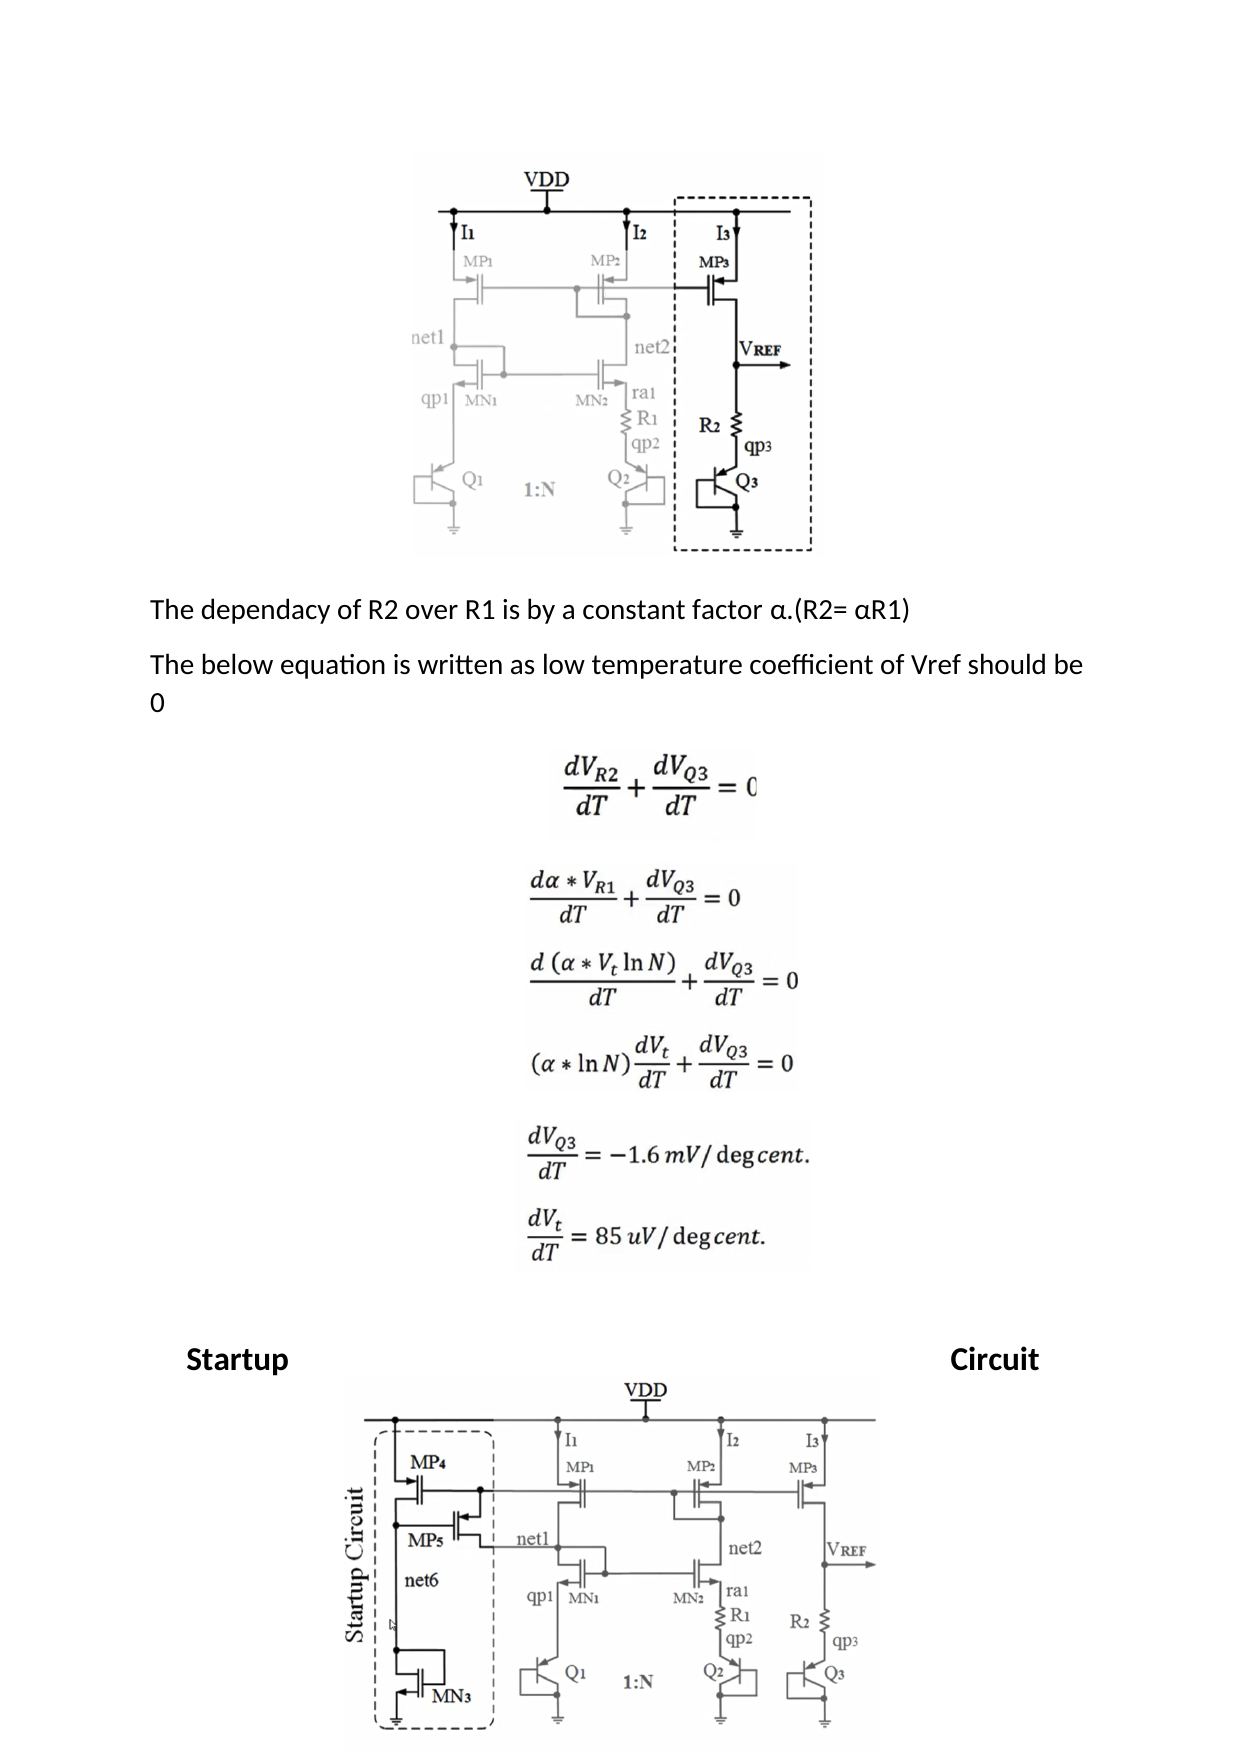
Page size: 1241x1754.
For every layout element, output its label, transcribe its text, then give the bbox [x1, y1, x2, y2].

picture [547, 749, 757, 841]
text The dependacy of R2 over R1 is by a constant factor α.(R2= αR1) [150, 591, 1090, 626]
text The below equation is written as low temperature coefficient of Vref should be 0 [150, 646, 1090, 720]
picture [526, 863, 798, 1092]
picture [412, 151, 825, 558]
text Startup Circuit [150, 1338, 1090, 1379]
picture [343, 1377, 881, 1752]
picture [515, 1120, 812, 1273]
